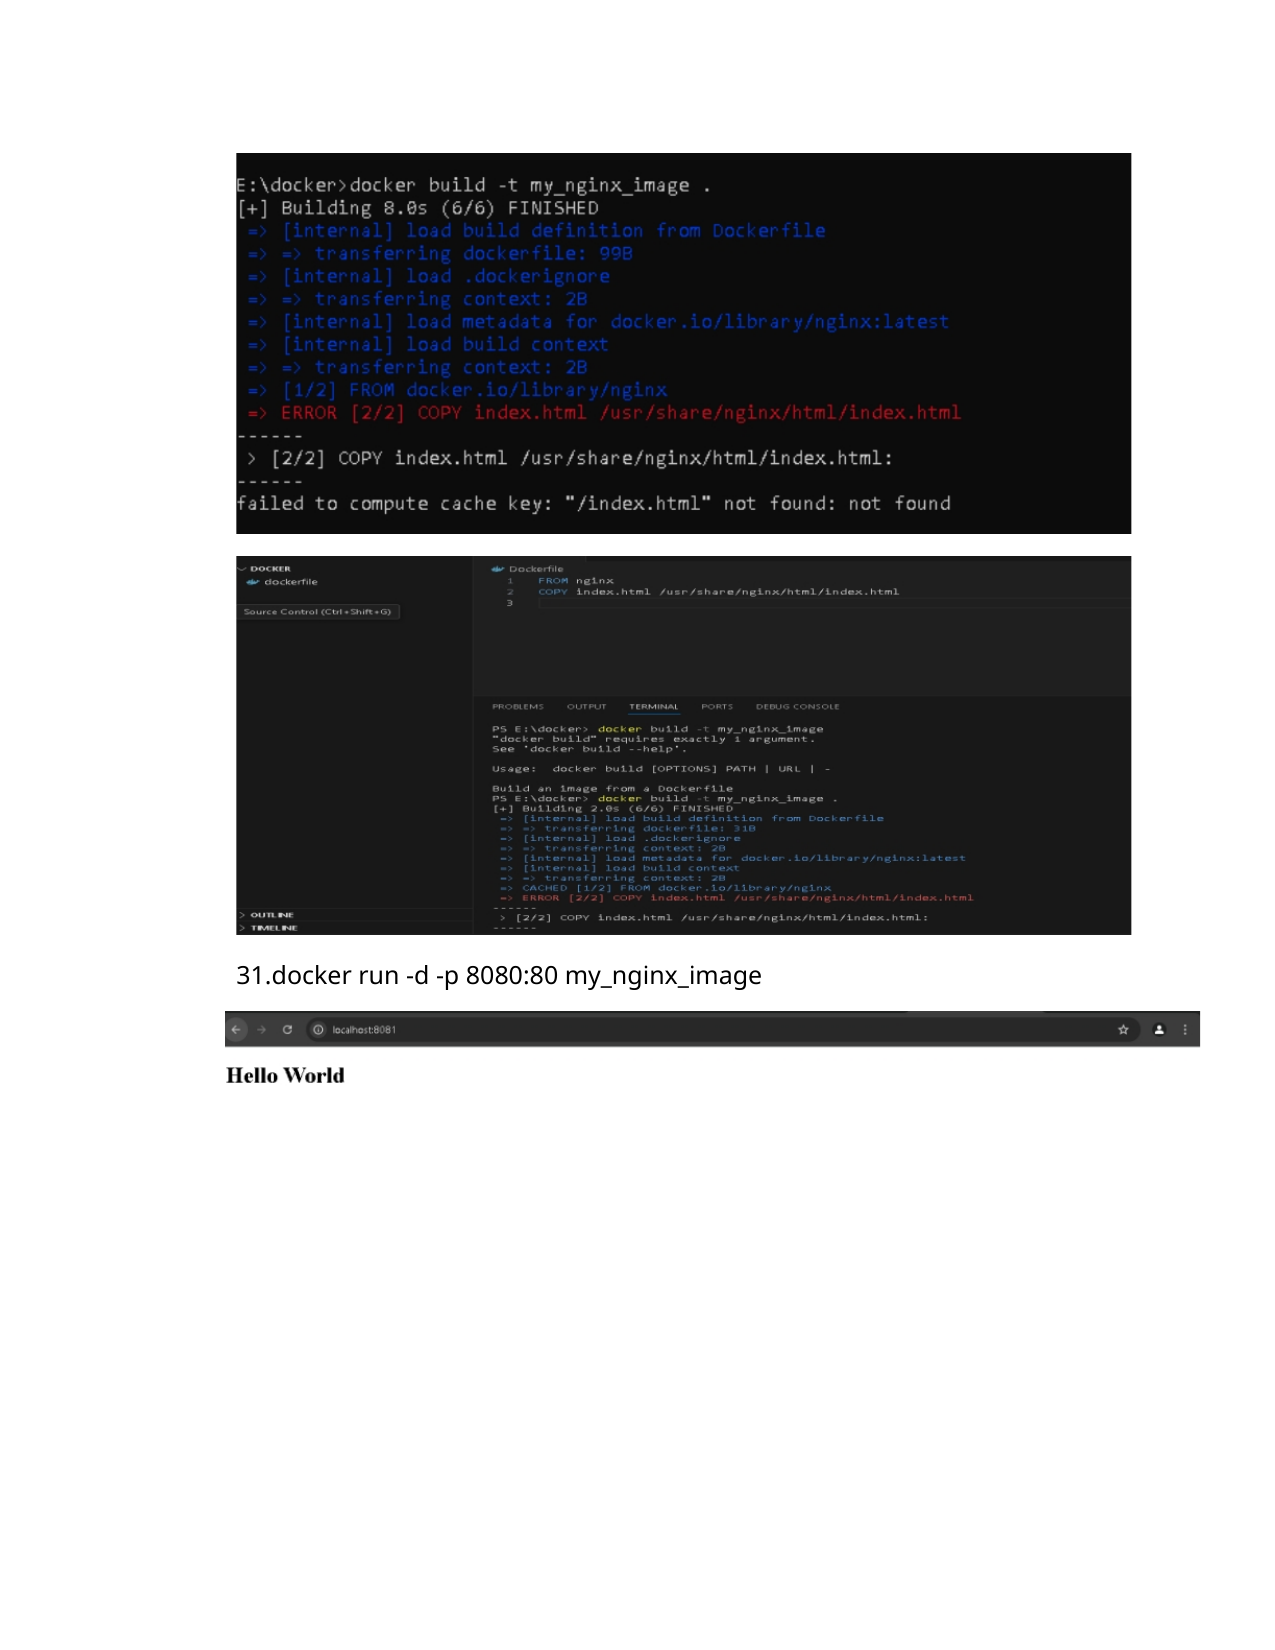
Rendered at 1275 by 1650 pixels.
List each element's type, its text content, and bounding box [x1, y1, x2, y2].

picture [225, 1011, 1200, 1196]
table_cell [157, 150, 1132, 553]
picture [236, 556, 1132, 935]
table_cell 31.docker run -d -p 8080:80 my_nginx_image [157, 954, 1132, 1011]
table_cell [157, 553, 1132, 954]
picture [236, 153, 1132, 534]
